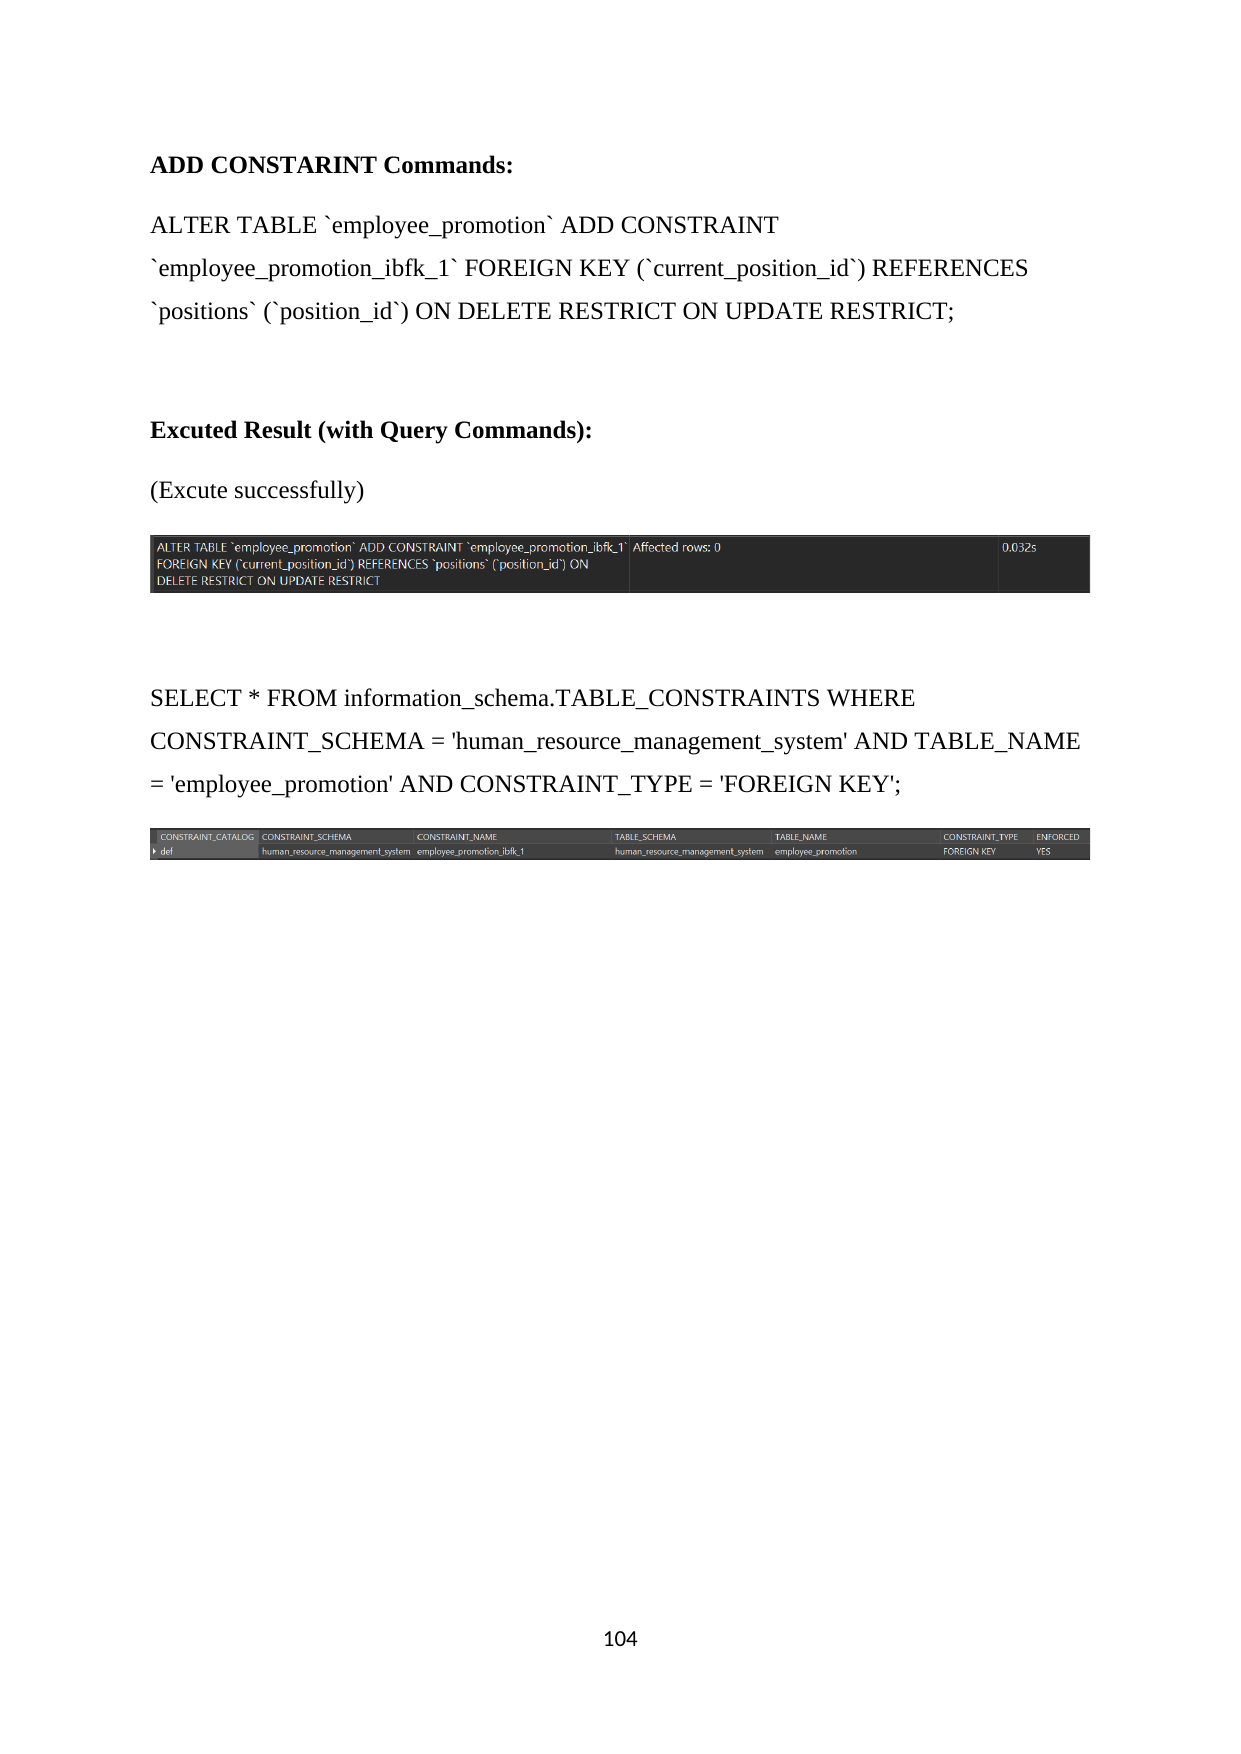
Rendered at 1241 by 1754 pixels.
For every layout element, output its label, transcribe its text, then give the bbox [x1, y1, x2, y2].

picture [150, 828, 1091, 860]
picture [150, 535, 1091, 593]
text ALTER TABLE `employee_promotion` ADD CONSTRAINT `employee_promotion_ibfk_1` FOREIGN KEY (`current_position_id`) REFERENCES `positions` (`position_id`) ON DELETE RESTRICT ON UPDATE RESTRICT; [150, 210, 1090, 325]
text SELECT * FROM information_schema.TABLE_CONSTRAINTS WHERE CONSTRAINT_SCHEMA = 'human_resource_management_system' AND TABLE_NAME = 'employee_promotion' AND CONSTRAINT_TYPE = 'FOREIGN KEY'; [150, 683, 1090, 798]
text Excuted Result (with Query Commands): [150, 416, 1090, 444]
text (Excute successfully) [150, 475, 1090, 504]
text ADD CONSTARINT Commands: [150, 150, 1090, 179]
